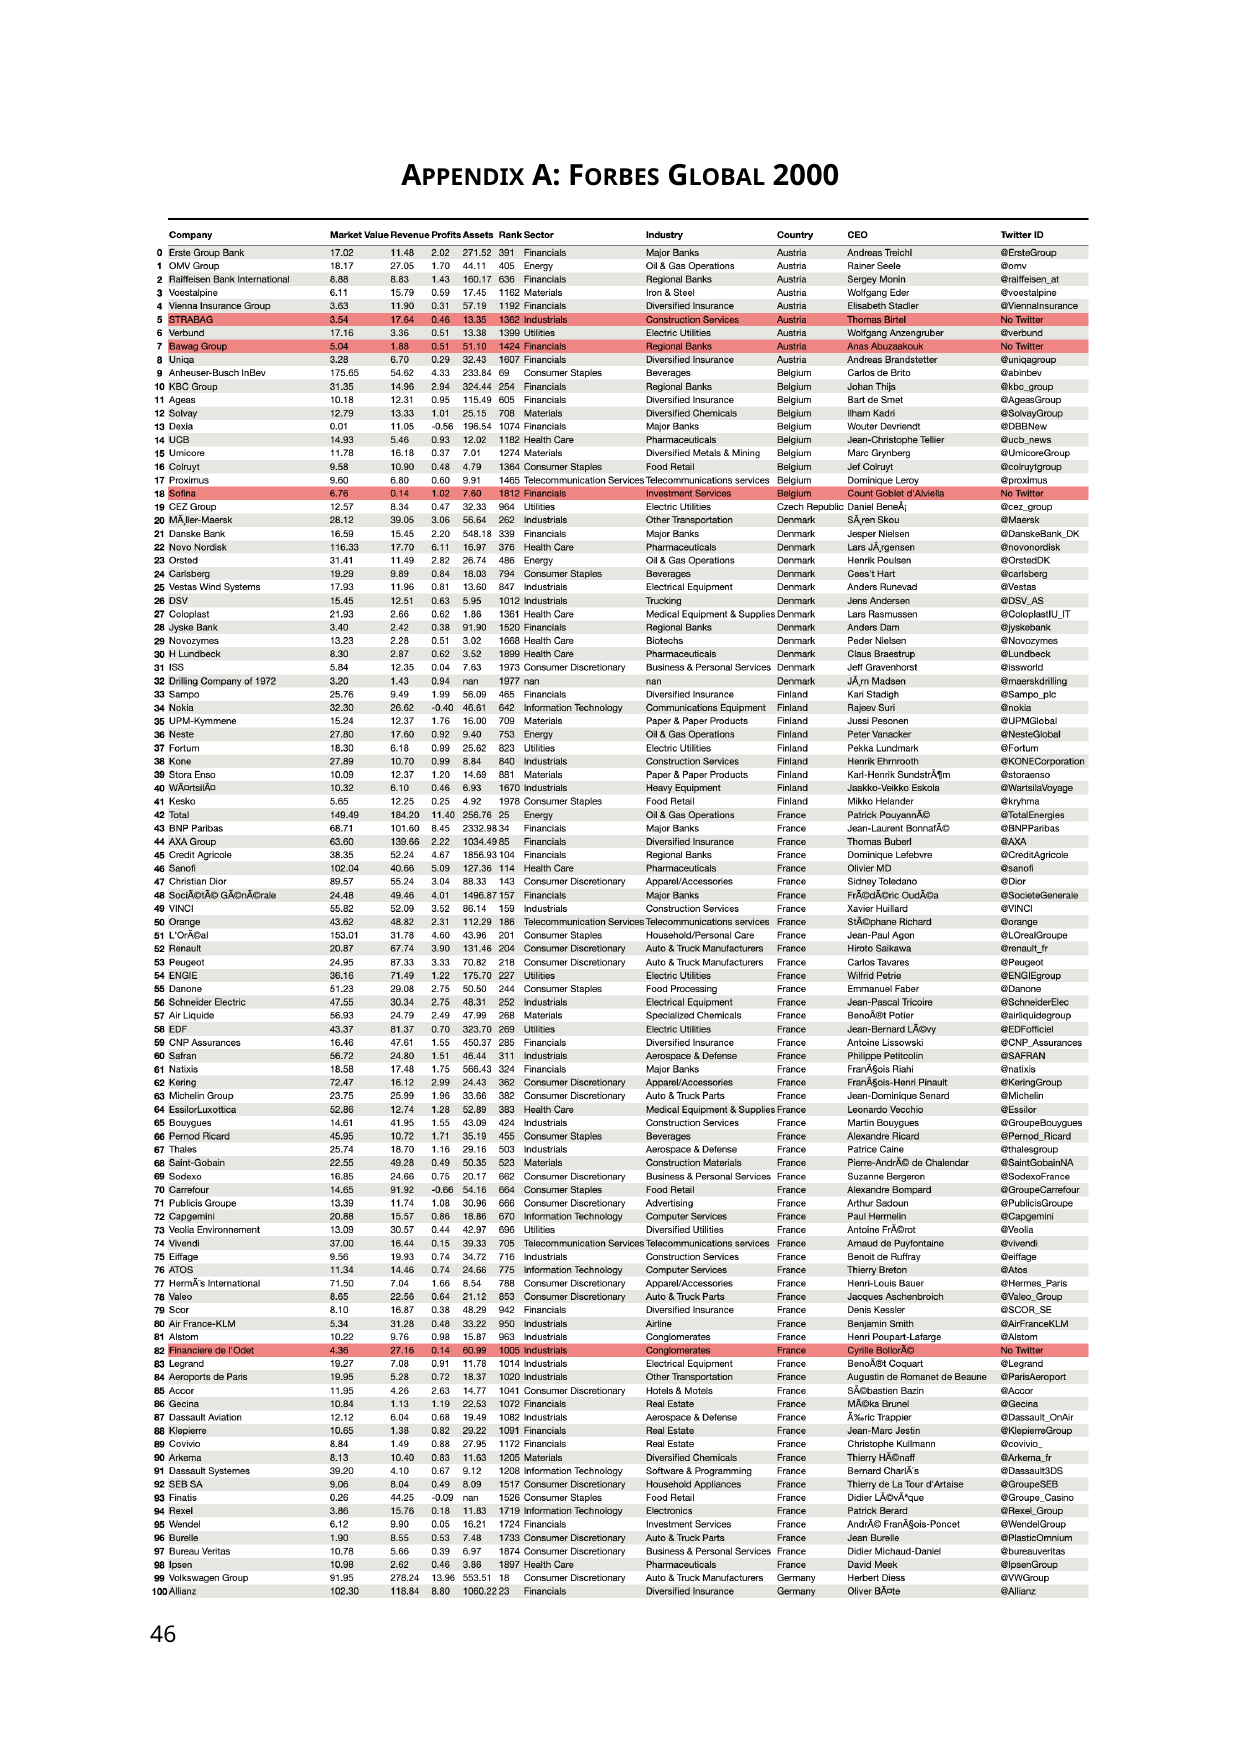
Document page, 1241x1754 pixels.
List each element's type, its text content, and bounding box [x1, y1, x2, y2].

subtitle Appendix A: Forbes Global 2000 [150, 154, 1090, 194]
picture [150, 213, 1091, 1599]
